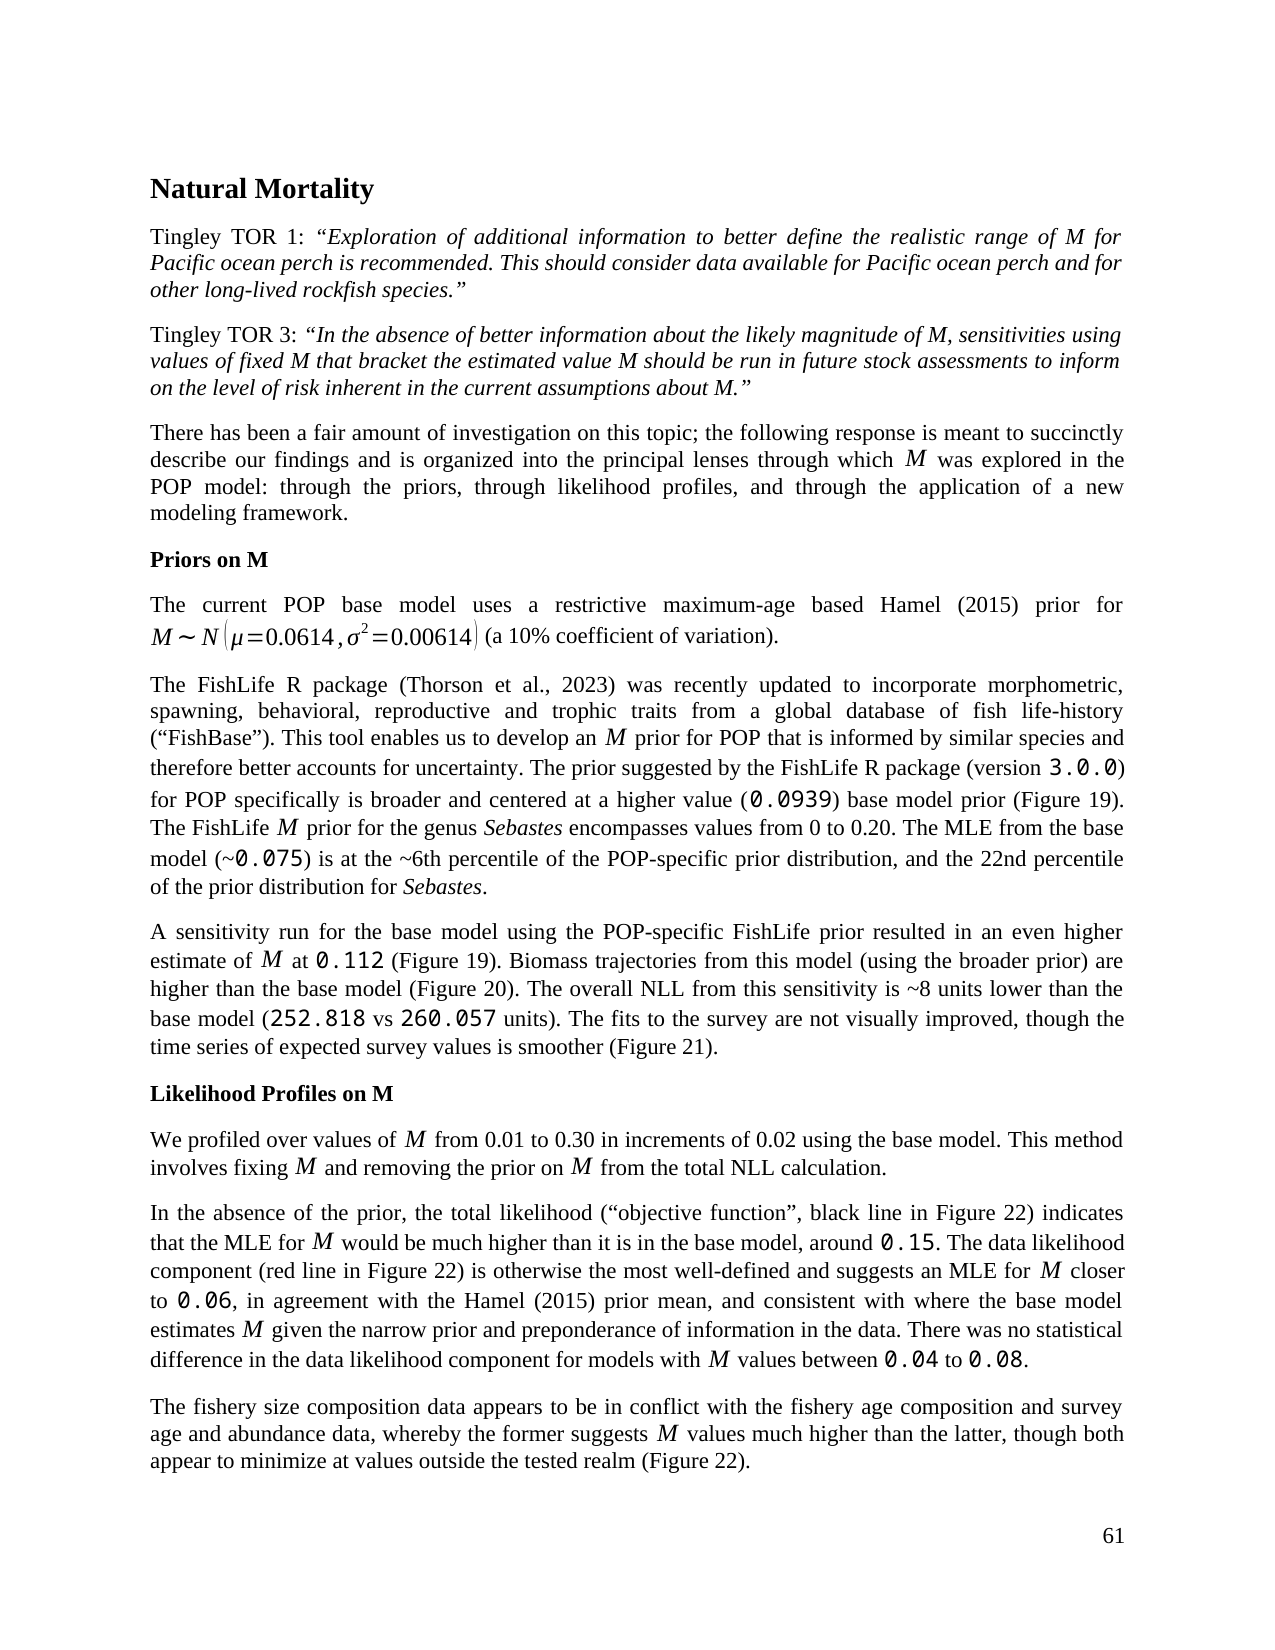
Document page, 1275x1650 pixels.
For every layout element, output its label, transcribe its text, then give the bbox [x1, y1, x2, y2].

text In the absence of the prior, the total likelihood (“objective function”, black line in Figure 22) indicates that the MLE for would be much higher than it is in the base model, around 0.15. The data likelihood component (red line in Figure 22) is otherwise the most well-defined and suggests an MLE for closer to 0.06, in agreement with the Hamel (2015) prior mean, and consistent with where the base model estimates given the narrow prior and preponderance of information in the data. There was no statistical difference in the data likelihood component for models with values between 0.04 to 0.08. [150, 1199, 1125, 1374]
subtitle Likelihood Profiles on M [150, 1080, 1125, 1107]
text We profiled over values of from 0.01 to 0.30 in increments of 0.02 using the base model. This method involves fixing and removing the prior on from the total NLL calculation. [150, 1125, 1125, 1181]
subtitle Priors on M [150, 546, 1125, 573]
subtitle Natural Mortality [150, 171, 1125, 204]
text The fishery size composition data appears to be in conflict with the fishery age composition and survey age and abundance data, whereby the former suggests values much higher than the latter, though both appear to minimize at values outside the tested realm (Figure 22). [150, 1393, 1125, 1474]
text The current POP base model uses a restrictive maximum-age based Hamel (2015) prior for (a 10% coefficient of variation). [150, 591, 1125, 652]
text The FishLife R package (Thorson et al., 2023) was recently updated to incorporate morphometric, spawning, behavioral, reproductive and trophic traits from a global database of fish life-history (“FishBase”). This tool enables us to develop an prior for POP that is informed by similar species and therefore better accounts for uncertainty. The prior suggested by the FishLife R package (version 3.0.0) for POP specifically is broader and centered at a higher value (0.0939) base model prior (Figure 19). The FishLife prior for the genus Sebastes encompasses values from 0 to 0.20. The MLE from the base model (~0.075) is at the ~6th percentile of the POP-specific prior distribution, and the 22nd percentile of the prior distribution for Sebastes. [150, 671, 1125, 899]
text Tingley TOR 1: “Exploration of additional information to better define the realistic range of M for Pacific ocean perch is recommended. This should consider data available for Pacific ocean perch and for other long-lived rockfish species.” [150, 223, 1125, 302]
text There has been a fair amount of investigation on this topic; the following response is meant to succinctly describe our findings and is organized into the principal lenses through which was explored in the POP model: through the priors, through likelihood profiles, and through the application of a new modeling framework. [150, 419, 1125, 525]
text A sensitivity run for the base model using the POP-specific FishLife prior resulted in an even higher estimate of at 0.112 (Figure 19). Biomass trajectories from this model (using the broader prior) are higher than the base model (Figure 20). The overall NLL from this sensitivity is ~8 units lower than the base model (252.818 vs 260.057 units). The fits to the survey are not visually improved, though the time series of expected survey values is smoother (Figure 21). [150, 918, 1125, 1059]
text Tingley TOR 3: “In the absence of better information about the likely magnitude of M, sensitivities using values of fixed M that bracket the estimated value M should be run in future stock assessments to inform on the level of risk inherent in the current assumptions about M.” [150, 321, 1125, 400]
